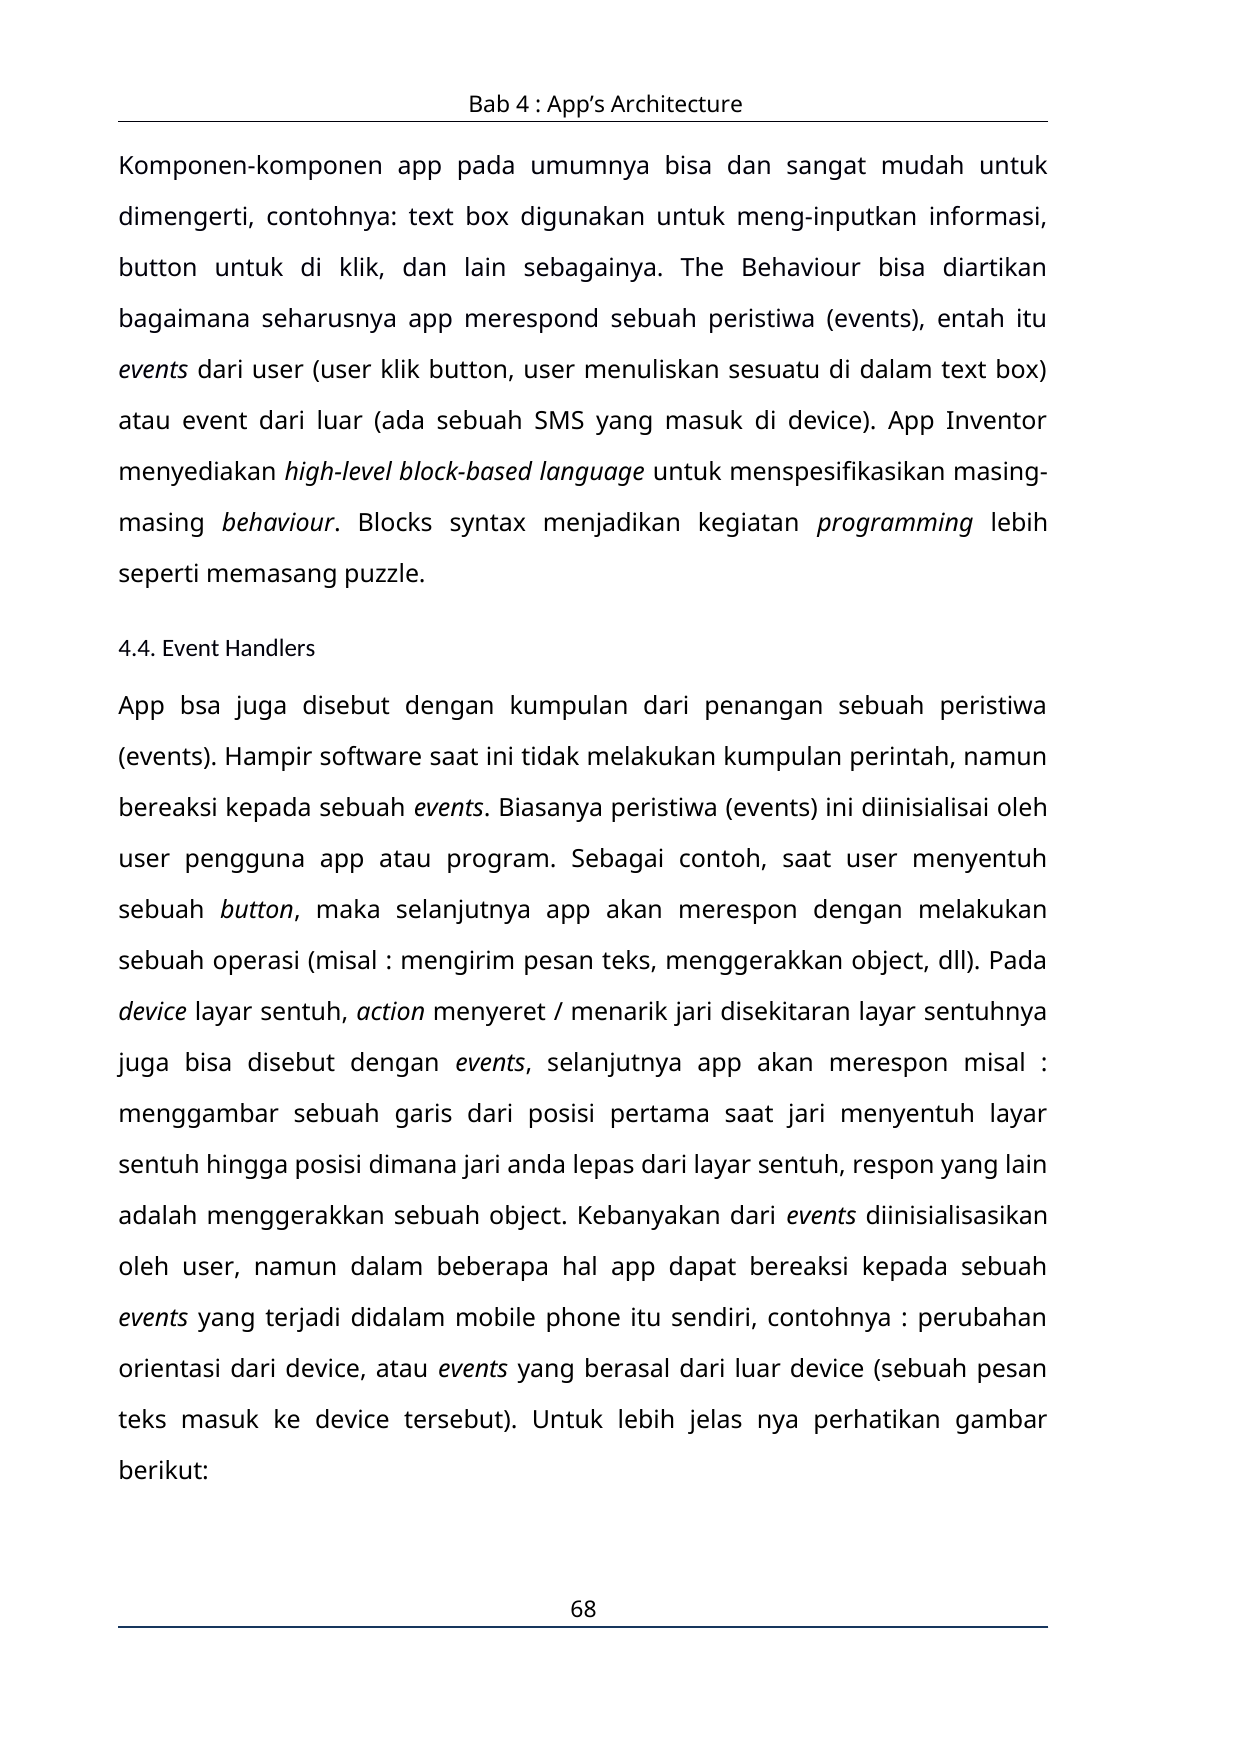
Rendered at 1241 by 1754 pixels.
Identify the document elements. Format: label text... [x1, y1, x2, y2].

text App bsa juga disebut dengan kumpulan dari penangan sebuah peristiwa (events). Hampir software saat ini tidak melakukan kumpulan perintah, namun bereaksi kepada sebuah events. Biasanya peristiwa (events) ini diinisialisai oleh user pengguna app atau program. Sebagai contoh, saat user menyentuh sebuah button, maka selanjutnya app akan merespon dengan melakukan sebuah operasi (misal : mengirim pesan teks, menggerakkan object, dll). Pada device layar sentuh, action menyeret / menarik jari disekitaran layar sentuhnya juga bisa disebut dengan events, selanjutnya app akan merespon misal : menggambar sebuah garis dari posisi pertama saat jari menyentuh layar sentuh hingga posisi dimana jari anda lepas dari layar sentuh, respon yang lain adalah menggerakkan sebuah object. Kebanyakan dari events diinisialisasikan oleh user, namun dalam beberapa hal app dapat bereaksi kepada sebuah events yang terjadi didalam mobile phone itu sendiri, contohnya : perubahan orientasi dari device, atau events yang berasal dari luar device (sebuah pesan teks masuk ke device tersebut). Untuk lebih jelas nya perhatikan gambar berikut: [118, 687, 1048, 1487]
text Komponen-komponen app pada umumnya bisa dan sangat mudah untuk dimengerti, contohnya: text box digunakan untuk meng-inputkan informasi, button untuk di klik, dan lain sebagainya. The Behaviour bisa diartikan bagaimana seharusnya app merespond sebuah peristiwa (events), entah itu events dari user (user klik button, user menuliskan sesuatu di dalam text box) atau event dari luar (ada sebuah SMS yang masuk di device). App Inventor menyediakan high-level block-based language untuk menspesifikasikan masing-masing behaviour. Blocks syntax menjadikan kegiatan programming lebih seperti memasang puzzle. [118, 147, 1048, 590]
subtitle 4.4. Event Handlers [118, 632, 1048, 662]
